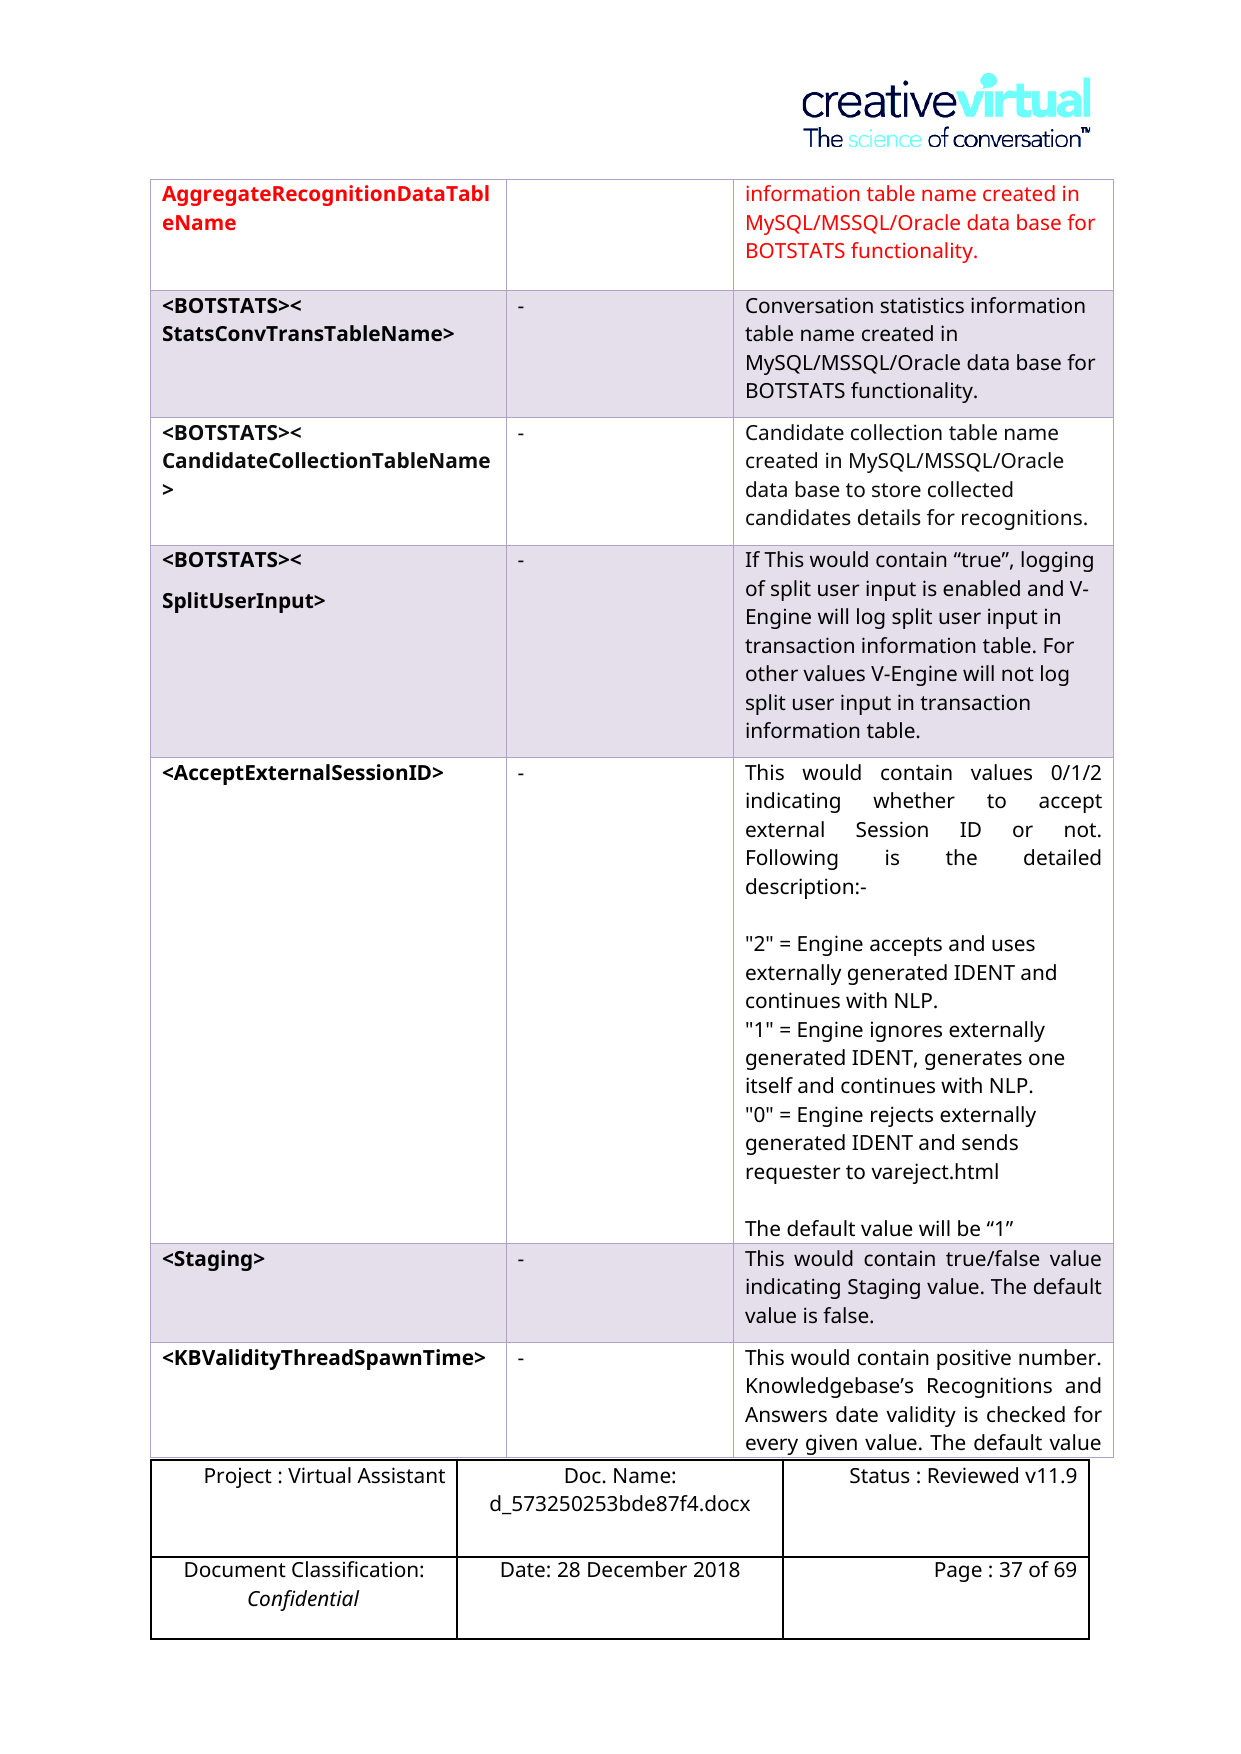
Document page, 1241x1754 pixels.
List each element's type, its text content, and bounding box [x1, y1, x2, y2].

picture [802, 73, 1091, 147]
table_cell This would contain values 0/1/2 indicating whether to accept external Session ID or not. Following is the detailed description:- "2" = Engine accepts and uses externally generated IDENT and continues with NLP. "1" = Engine ignores externally generated IDENT, generates one itself and continues with NLP. "0" = Engine rejects externally generated IDENT and sends requester to vareject.html The default value will be “1” [734, 758, 1113, 1243]
table_cell <BOTSTATS>< AggregateRecognitionDataTableName [151, 180, 506, 290]
table_cell - [507, 1244, 733, 1342]
table_cell <KBValidityThreadSpawnTime> [151, 1343, 506, 1457]
table_cell [507, 180, 733, 290]
table_cell <AcceptExternalSessionID> [151, 758, 506, 1243]
table_cell <Staging> [151, 1244, 506, 1342]
table_cell - [507, 758, 733, 1243]
table_cell Candidate collection table name created in MySQL/MSSQL/Oracle data base to store collected candidates details for recognitions. [734, 418, 1113, 544]
table_cell <BOTSTATS>< CandidateCollectionTableName > [151, 418, 506, 544]
table_cell <BOTSTATS>< StatsConvTransTableName> [151, 291, 506, 417]
table_cell - [507, 291, 733, 417]
table_cell If This would contain “true”, logging of split user input is enabled and V-Engine will log split user input in transaction information table. For other values V-Engine will not log split user input in transaction information table. [734, 546, 1113, 757]
table_cell AggregateRecognitionData information table name created in MySQL/MSSQL/Oracle data base for BOTSTATS functionality. [734, 180, 1113, 290]
table_cell <BOTSTATS>< SplitUserInput> [151, 546, 506, 757]
table_cell - [507, 1343, 733, 1457]
table_cell This would contain true/false value indicating Staging value. The default value is false. [734, 1244, 1113, 1342]
table_cell Conversation statistics information table name created in MySQL/MSSQL/Oracle data base for BOTSTATS functionality. [734, 291, 1113, 417]
table_cell - [507, 418, 733, 544]
table_cell - [507, 546, 733, 757]
